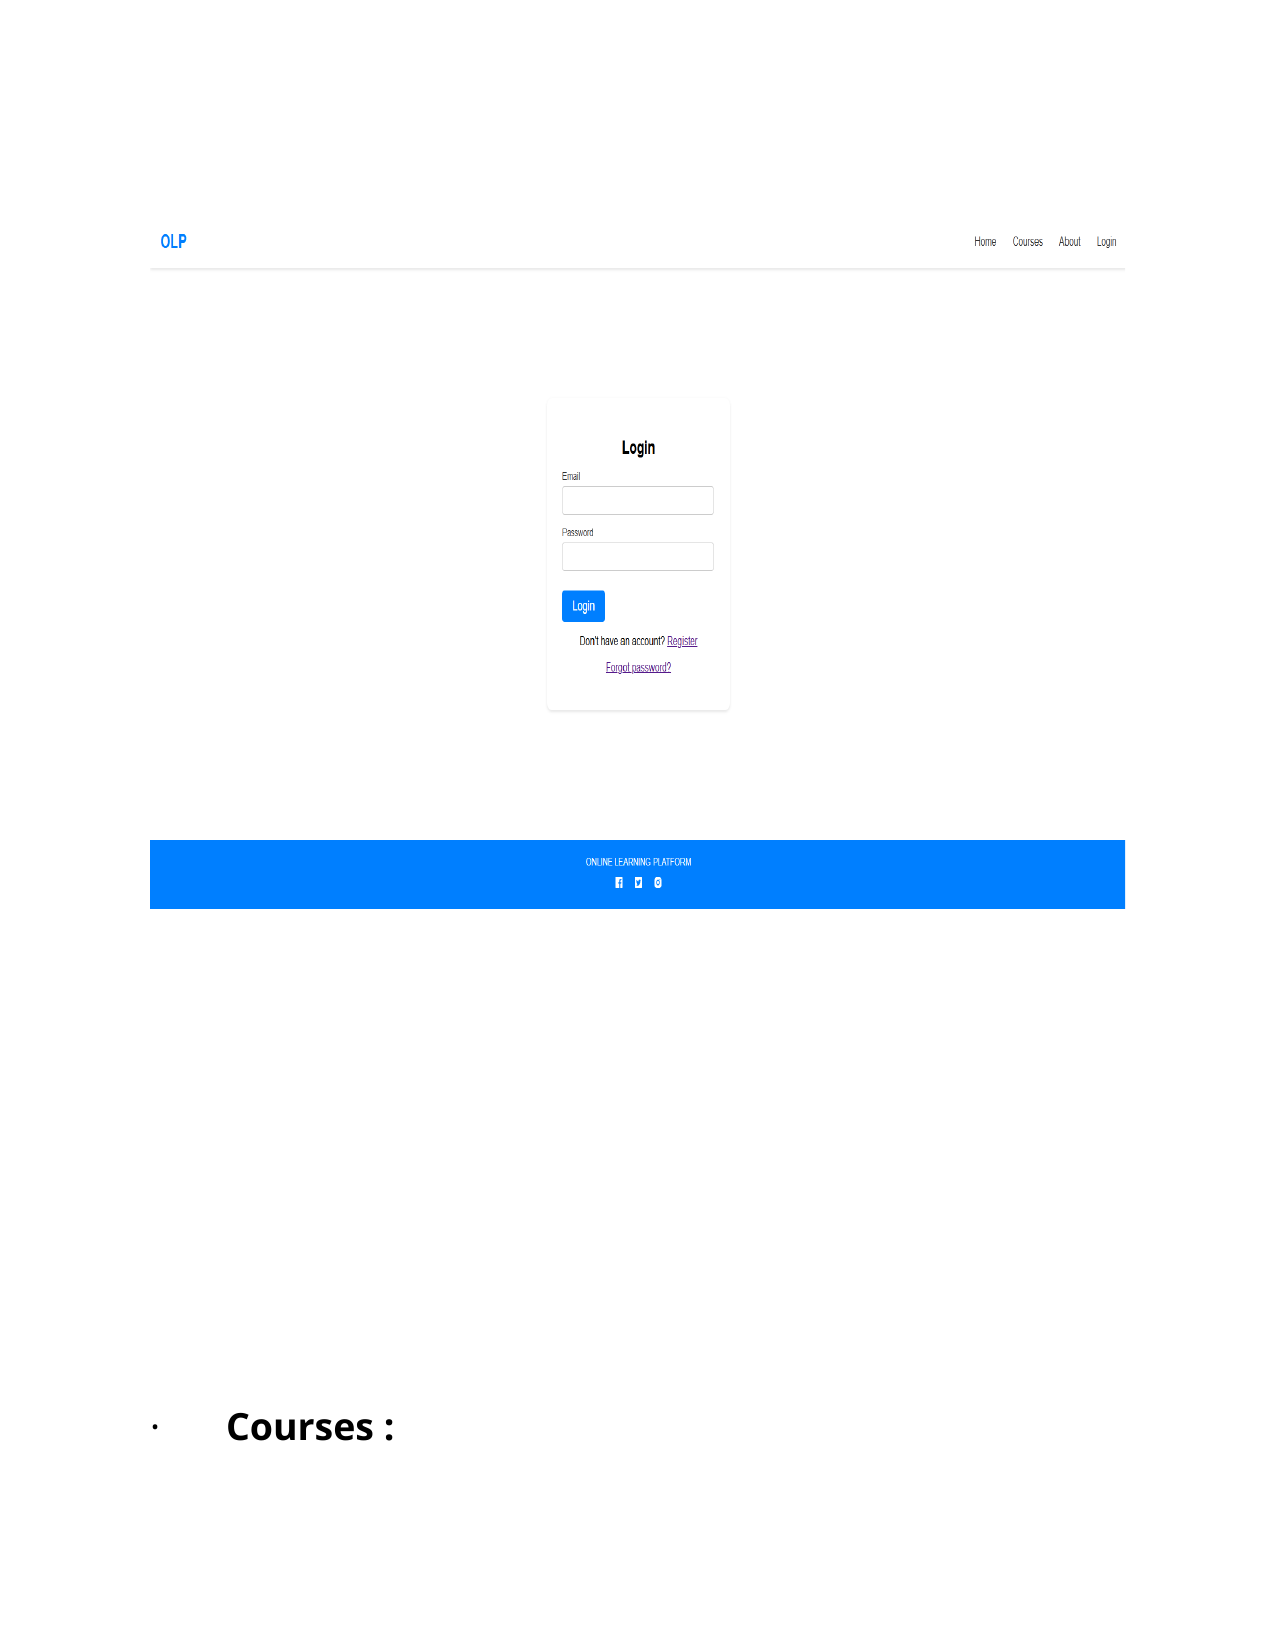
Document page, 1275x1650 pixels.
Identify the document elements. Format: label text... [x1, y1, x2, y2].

picture [150, 216, 1125, 910]
text · Courses : [150, 1400, 1067, 1451]
